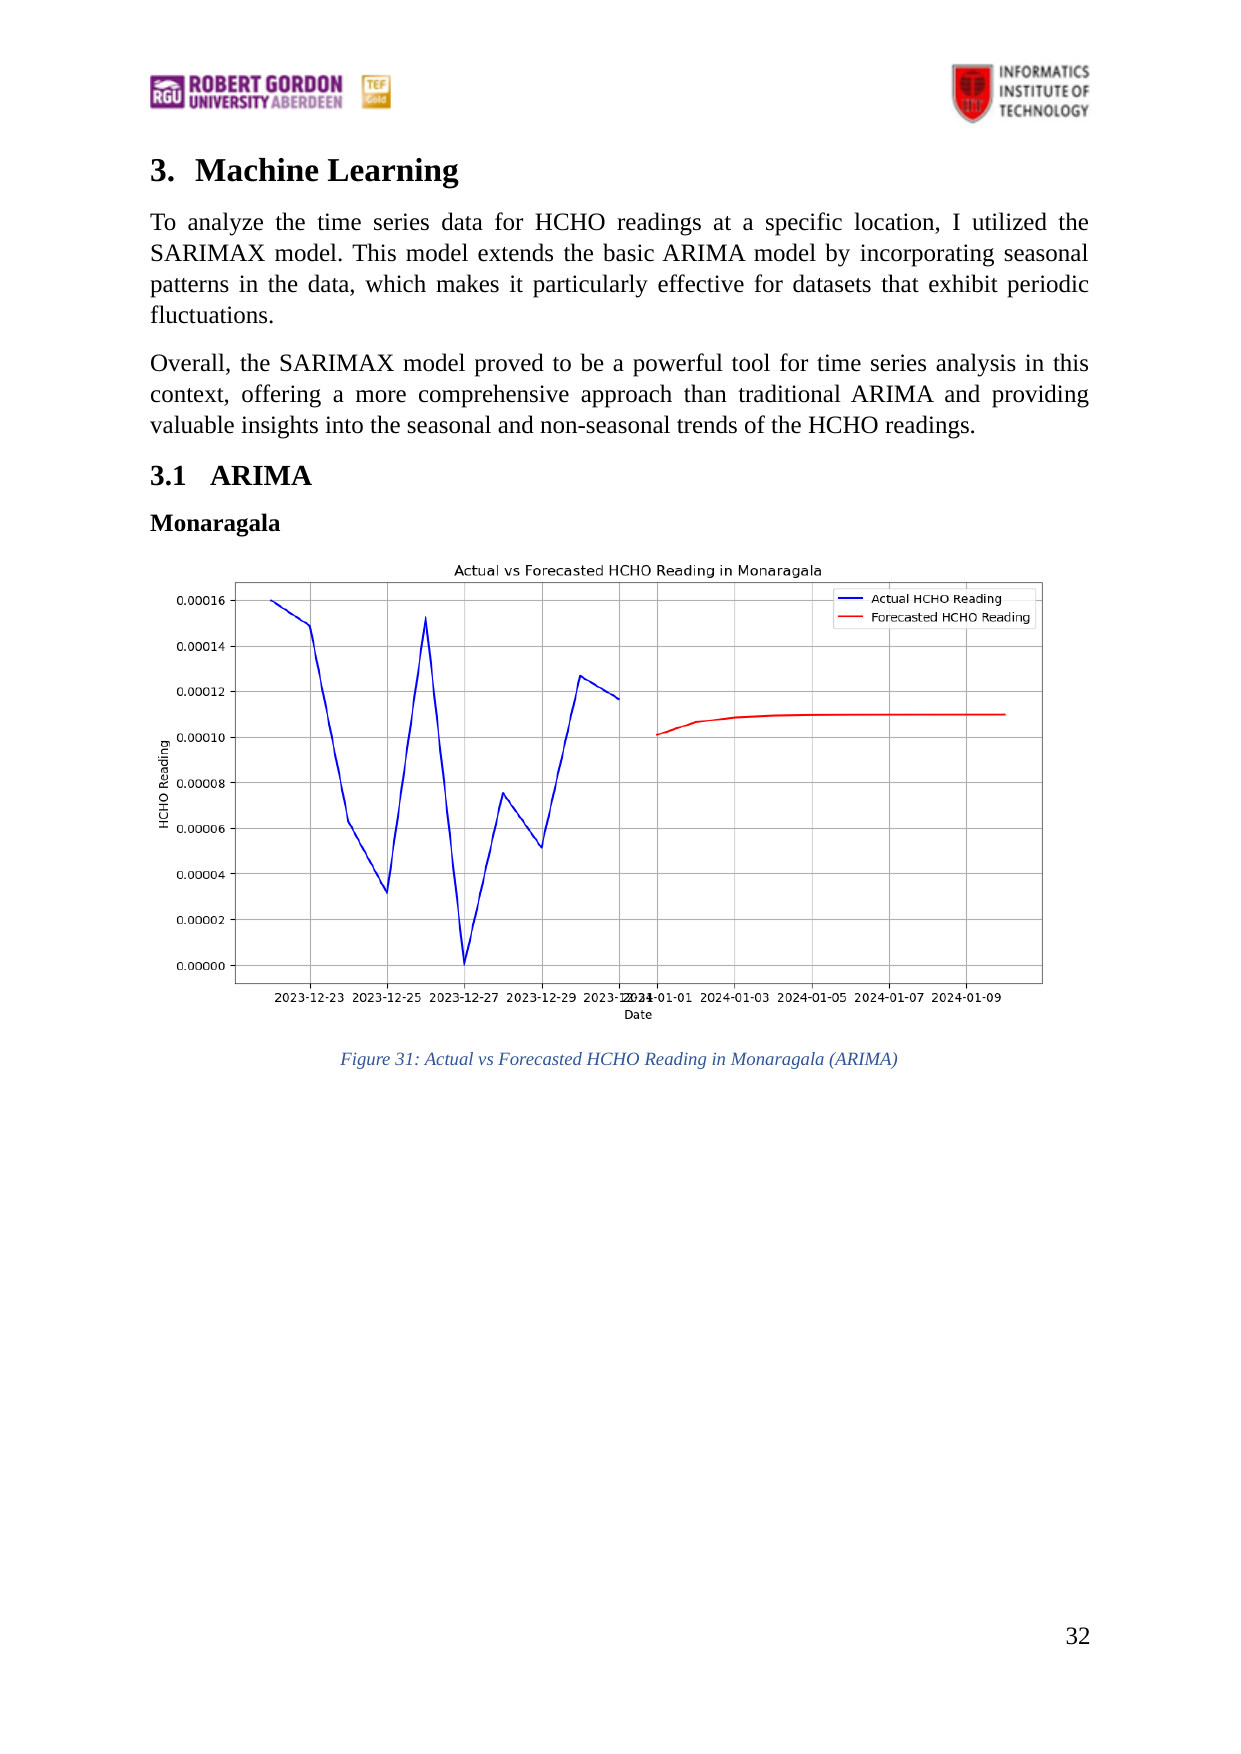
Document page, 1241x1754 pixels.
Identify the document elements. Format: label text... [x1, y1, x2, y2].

text Monaragala [150, 508, 1090, 537]
subtitle Machine Learning [150, 150, 1090, 188]
picture [150, 556, 1049, 1029]
text Figure 31: Actual vs Forecasted HCHO Reading in Monaragala (ARIMA) [150, 1047, 1090, 1069]
text Overall, the SARIMAX model proved to be a powerful tool for time series analysis in this context, offering a more comprehensive approach than traditional ARIMA and providing valuable insights into the seasonal and non-seasonal trends of the HCHO readings. [150, 348, 1090, 439]
subtitle ARIMA [150, 458, 1090, 492]
picture [150, 63, 1091, 128]
text To analyze the time series data for HCHO readings at a specific location, I utilized the SARIMAX model. This model extends the basic ARIMA model by incorporating seasonal patterns in the data, which makes it particularly effective for datasets that exhibit periodic fluctuations. [150, 207, 1090, 329]
